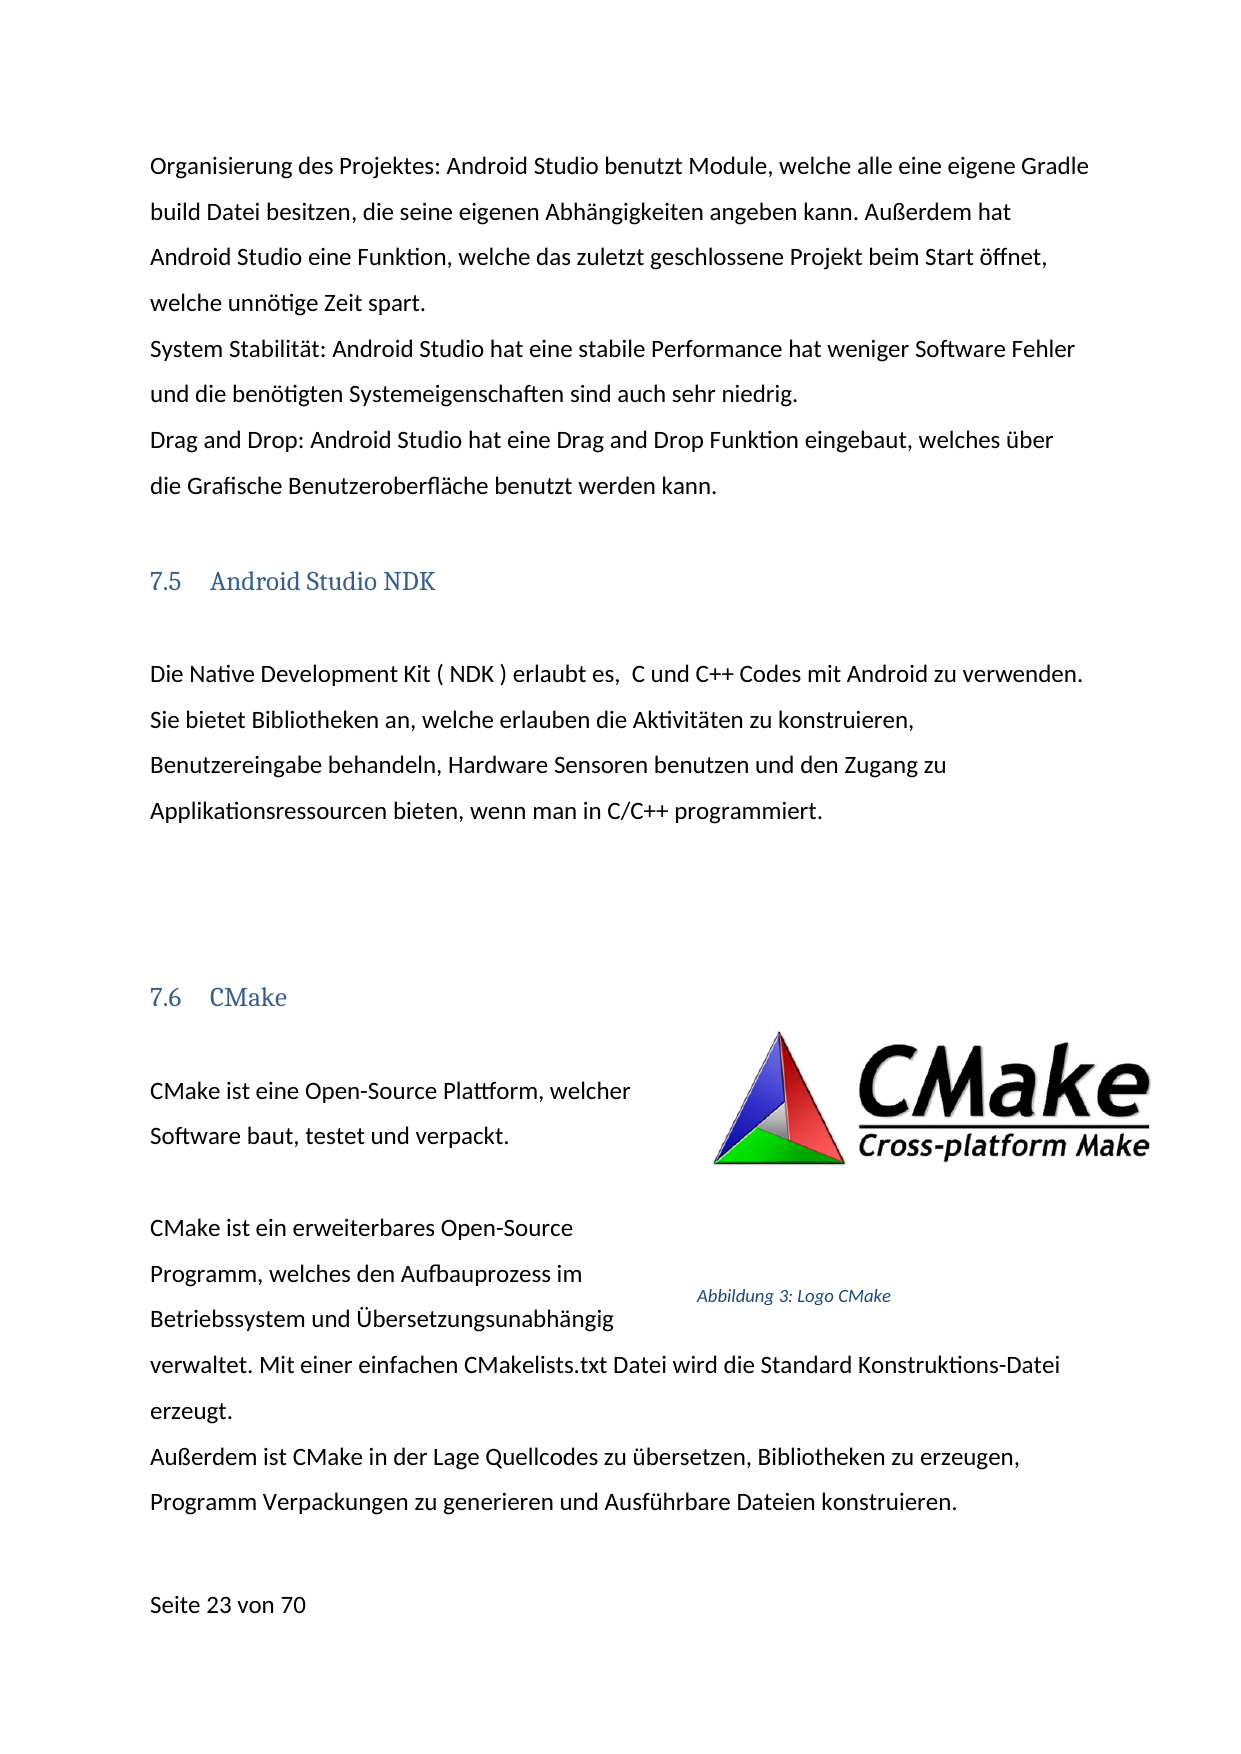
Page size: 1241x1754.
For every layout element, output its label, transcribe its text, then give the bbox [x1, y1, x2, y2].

text System Stabilität: Android Studio hat eine stabile Performance hat weniger Software Fehler und die benötigten Systemeigenschaften sind auch sehr niedrig. [150, 333, 1090, 409]
text Außerdem ist CMake in der Lage Quellcodes zu übersetzen, Bibliotheken zu erzeugen, Programm Verpackungen zu generieren und Ausführbare Dateien konstruieren. [150, 1441, 1090, 1517]
picture [696, 922, 1168, 1275]
subtitle Android Studio NDK [150, 566, 1090, 597]
subtitle CMake [150, 982, 696, 1013]
text CMake ist eine Open-Source Plattform, welcher Software baut, testet und verpackt. [150, 1075, 696, 1151]
text CMake ist ein erweiterbares Open-Source Programm, welches den Aufbauprozess im Betriebssystem und Übersetzungsunabhängig verwaltet. Mit einer einfachen CMakelists.txt Datei wird die Standard Konstruktions-Datei erzeugt. [150, 1212, 1090, 1425]
text Die Native Development Kit ( NDK ) erlaubt es, C und C++ Codes mit Android zu verwenden. Sie bietet Bibliotheken an, welche erlauben die Aktivitäten zu konstruieren, Benutzereingabe behandeln, Hardware Sensoren benutzen und den Zugang zu Applikationsressourcen bieten, wenn man in C/C++ programmiert. [150, 658, 1090, 826]
text Drag and Drop: Android Studio hat eine Drag and Drop Funktion eingebaut, welches über die Grafische Benutzeroberfläche benutzt werden kann. [150, 424, 1090, 501]
text Organisierung des Projektes: Android Studio benutzt Module, welche alle eine eigene Gradle build Datei besitzen, die seine eigenen Abhängigkeiten angeben kann. Außerdem hat Android Studio eine Funktion, welche das zuletzt geschlossene Projekt beim Start öffnet, welche unnötige Zeit spart. [150, 150, 1090, 318]
